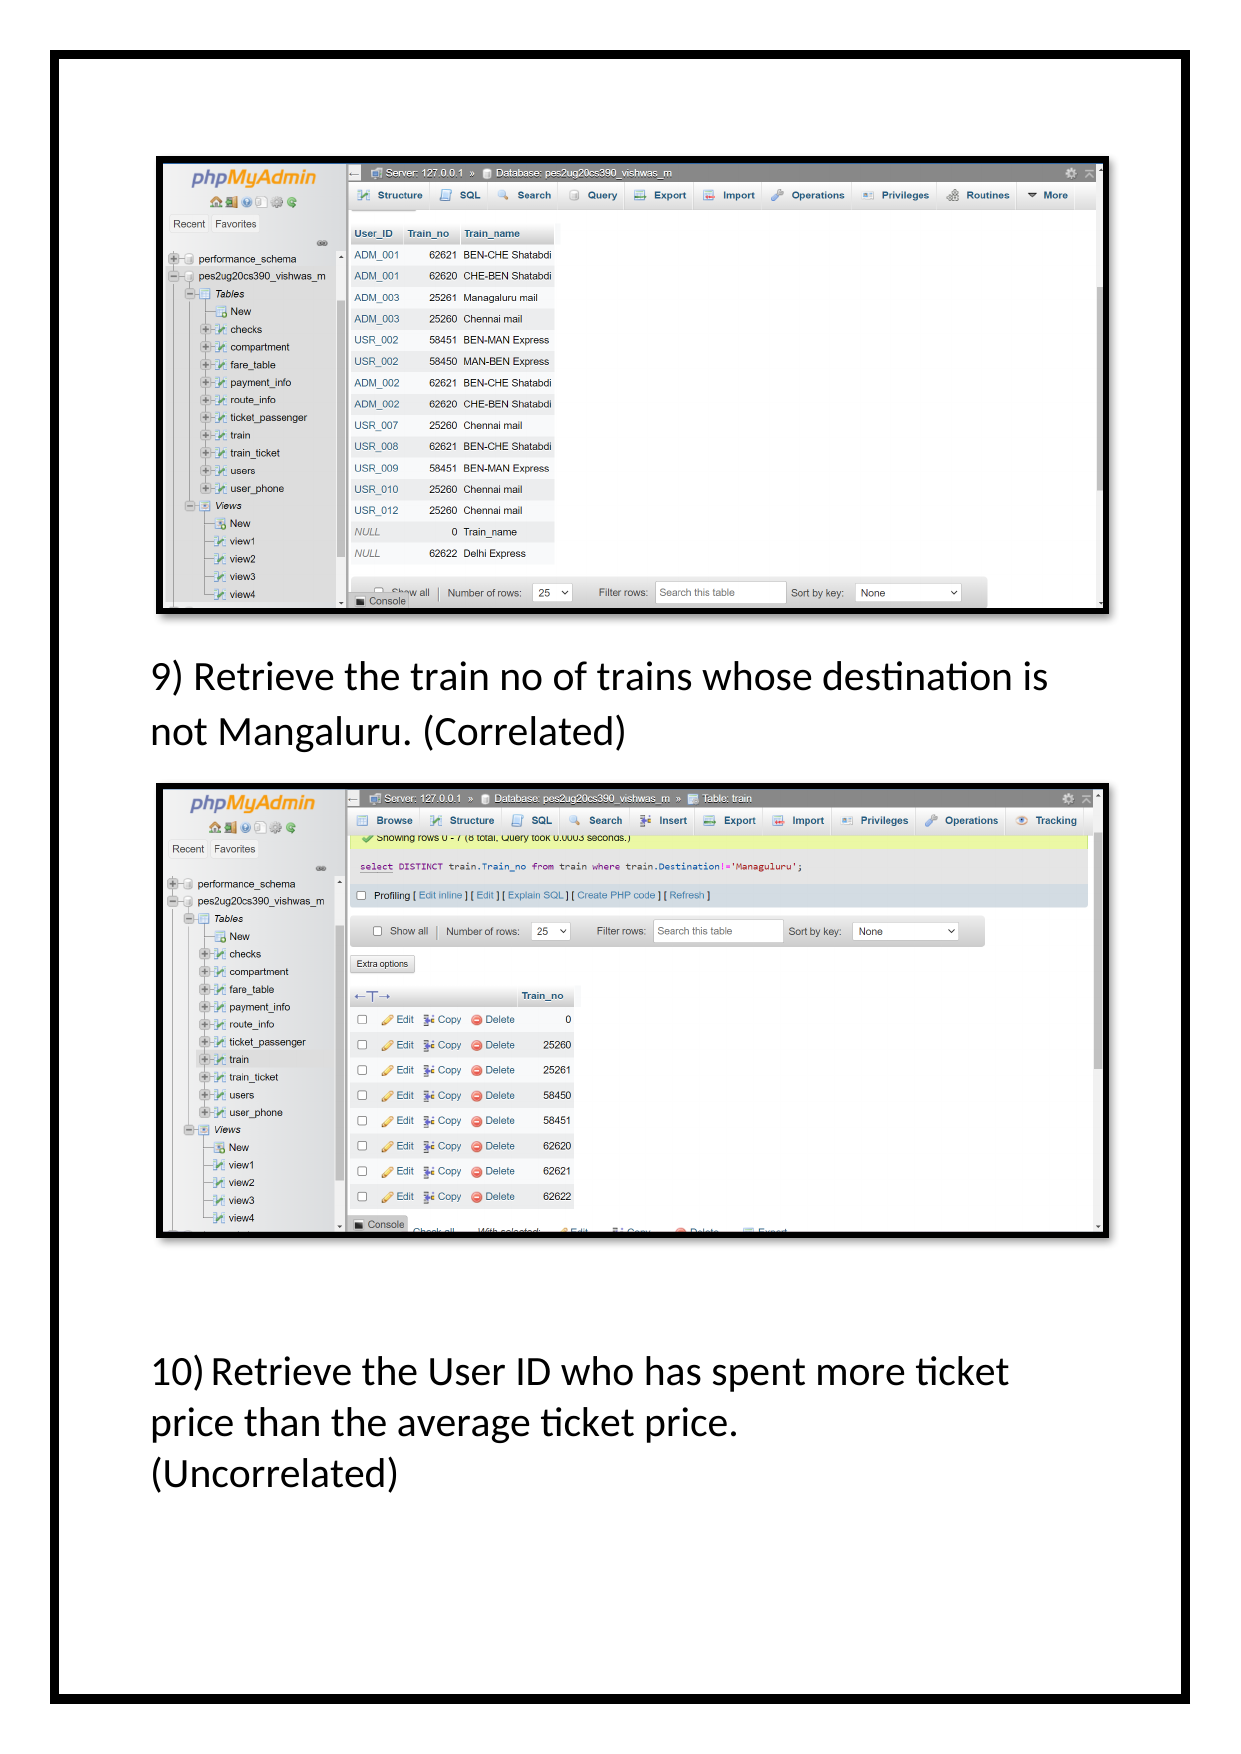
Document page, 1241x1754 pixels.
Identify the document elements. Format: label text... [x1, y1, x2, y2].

picture [163, 163, 1103, 608]
picture [163, 789, 1103, 1232]
text 9) Retrieve the train no of trains whose destination is not Mangaluru. (Correlated) [150, 650, 1090, 756]
text (Uncorrelated) [150, 1447, 1090, 1498]
text 10) Retrieve the User ID who has spent more ticket price than the average ticket price. [150, 1345, 1090, 1447]
